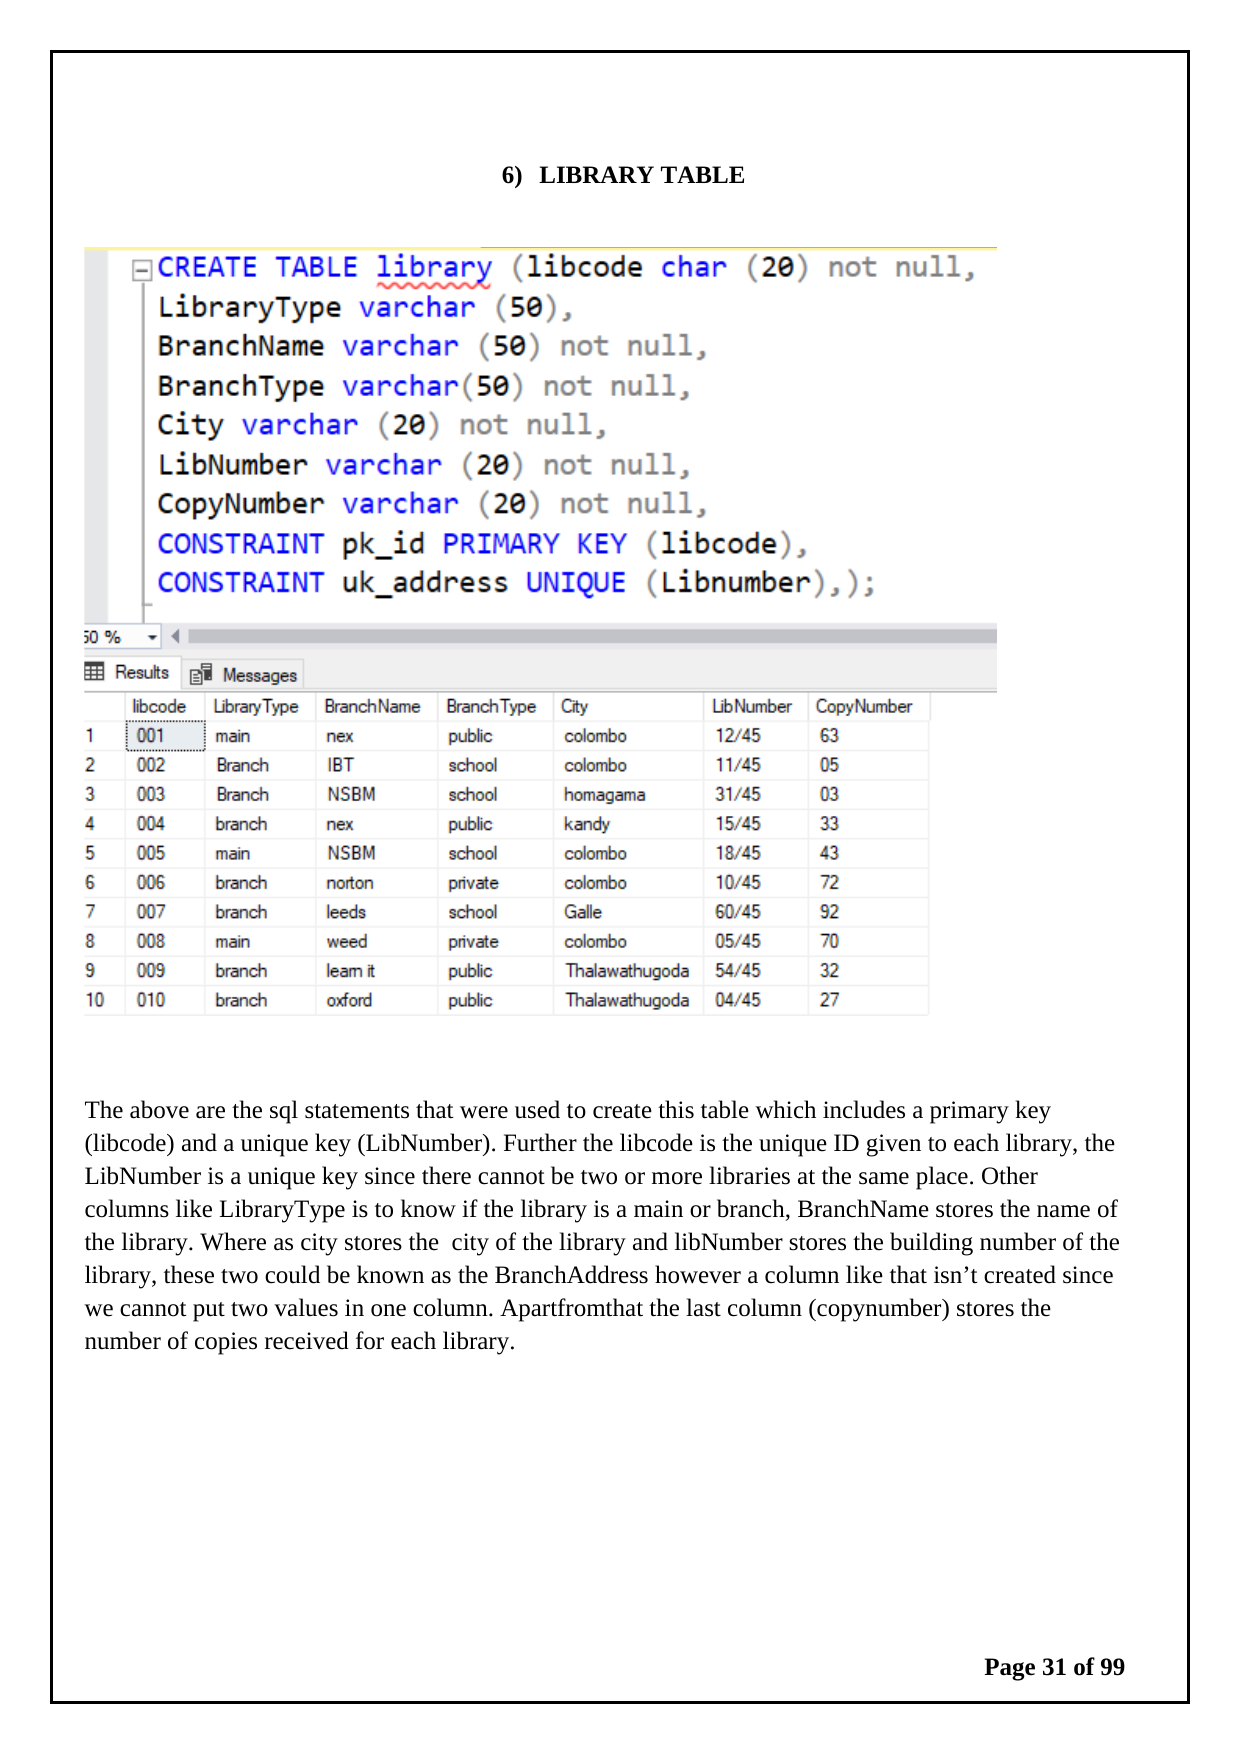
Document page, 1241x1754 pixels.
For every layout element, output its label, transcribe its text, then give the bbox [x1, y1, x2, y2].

subtitle LIBRARY TABLE [122, 160, 1125, 189]
picture [84, 247, 997, 1016]
text The above are the sql statements that were used to create this table which includes a primary key (libcode) and a unique key (LibNumber). Further the libcode is the unique ID given to each library, the LibNumber is a unique key since there cannot be two or more libraries at the same place. Other columns like LibraryType is to know if the library is a main or branch, BranchName stores the name of the library. Where as city stores the city of the library and libNumber stores the building number of the library, these two could be known as the BranchAddress however a column like that isn’t created since we cannot put two values in one column. Apartfromthat the last column (copynumber) stores the number of copies received for each library. [84, 1095, 1125, 1354]
